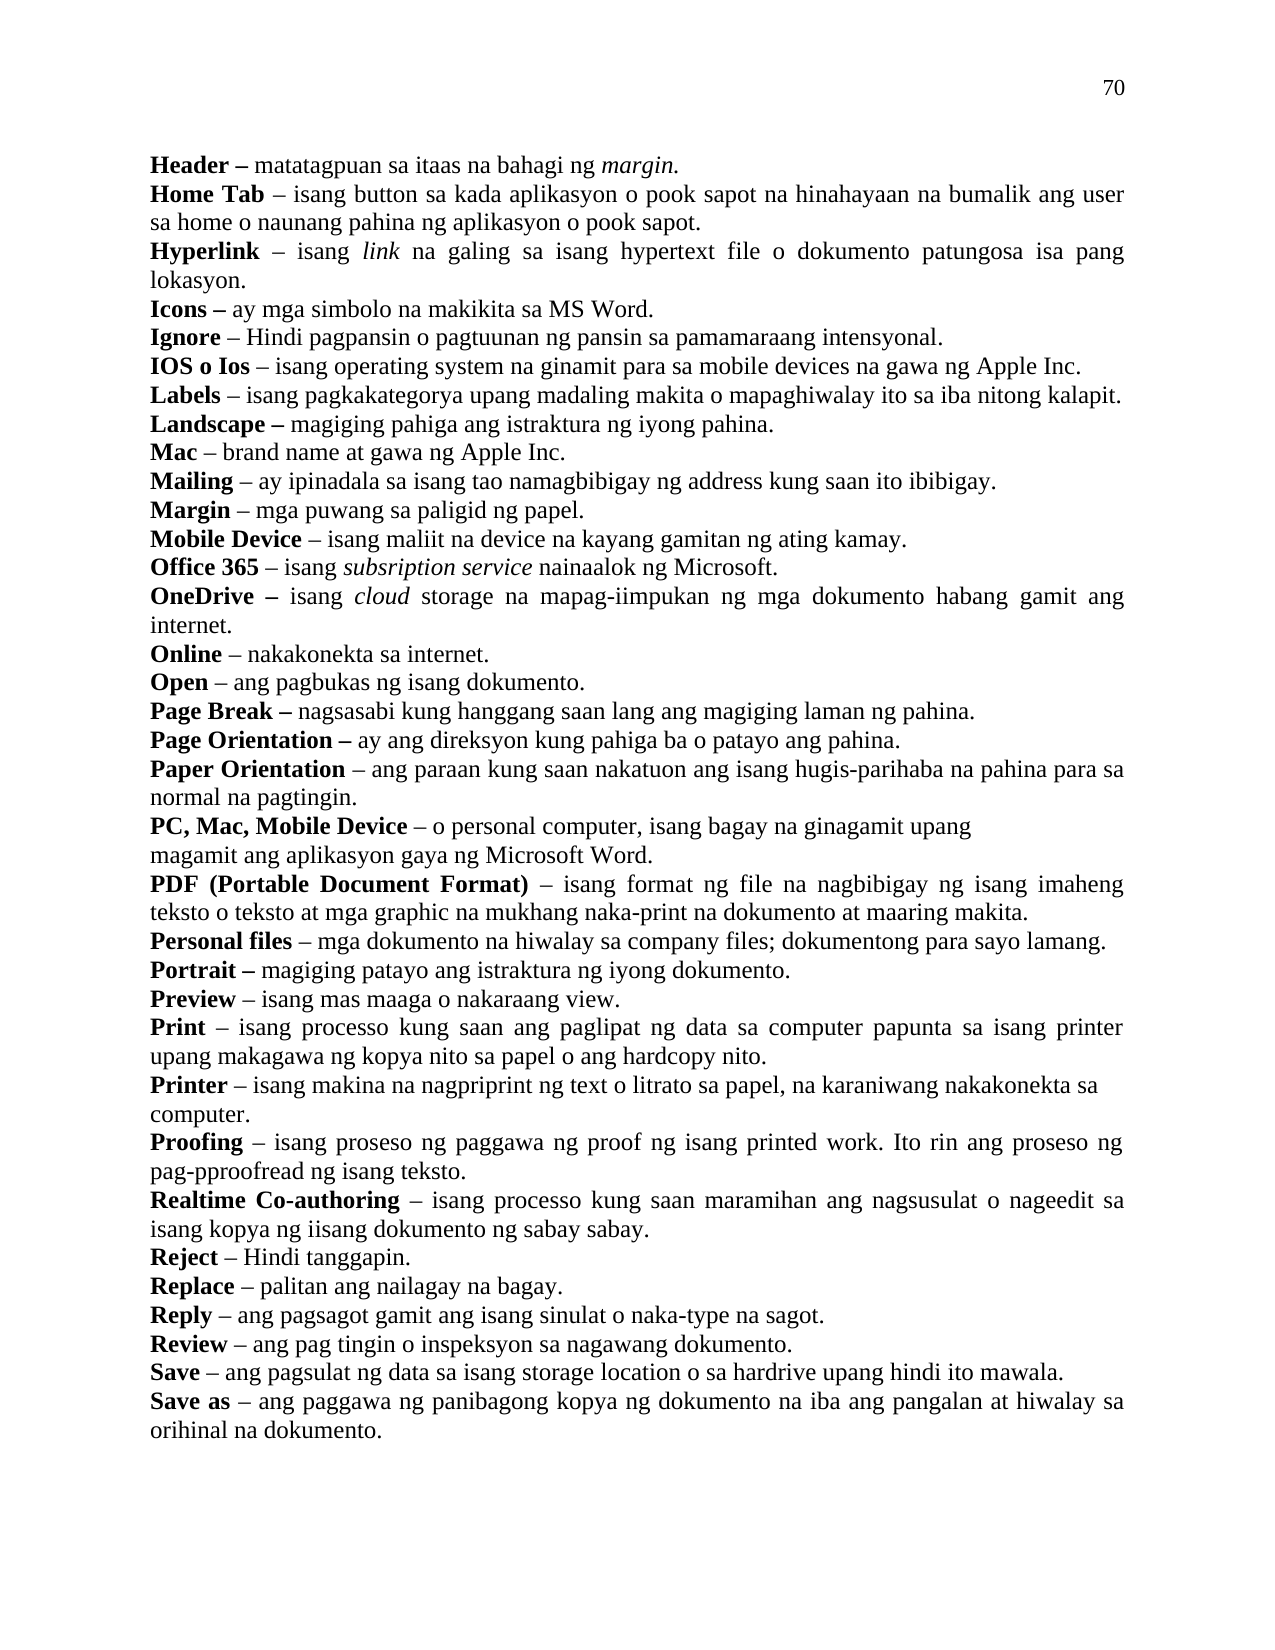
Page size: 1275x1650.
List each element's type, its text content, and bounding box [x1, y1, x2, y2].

text Page Break – nagsasabi kung hanggang saan lang ang magiging laman ng pahina. [150, 696, 1125, 725]
text PC, Mac, Mobile Device – o personal computer, isang bagay na ginagamit upang [150, 811, 1125, 840]
text Realtime Co-authoring – isang processo kung saan maramihan ang nagsusulat o nageedit sa isang kopya ng iisang dokumento ng sabay sabay. [150, 1185, 1125, 1242]
text Portrait – magiging patayo ang istraktura ng iyong dokumento. [150, 955, 1125, 984]
text Save as – ang paggawa ng panibagong kopya ng dokumento na iba ang pangalan at hiwalay sa orihinal na dokumento. [150, 1386, 1125, 1444]
text PDF (Portable Document Format) – isang format ng file na nagbibigay ng isang imaheng teksto o teksto at mga graphic na mukhang naka-print na dokumento at maaring makita. [150, 869, 1125, 926]
text Landscape – magiging pahiga ang istraktura ng iyong pahina. [150, 409, 1125, 437]
text Office 365 – isang subsription service nainaalok ng Microsoft. [150, 552, 1125, 581]
text Save – ang pagsulat ng data sa isang storage location o sa hardrive upang hindi ito mawala. [150, 1357, 1125, 1386]
text Labels – isang pagkakategorya upang madaling makita o mapaghiwalay ito sa iba nitong kalapit. [150, 380, 1125, 409]
text Replace – palitan ang nailagay na bagay. [150, 1271, 1125, 1300]
text Online – nakakonekta sa internet. [150, 639, 1125, 667]
text Reply – ang pagsagot gamit ang isang sinulat o naka-type na sagot. [150, 1300, 1125, 1329]
text Icons – ay mga simbolo na makikita sa MS Word. [150, 294, 1125, 322]
text Hyperlink – isang link na galing sa isang hypertext file o dokumento patungosa isa pang lokasyon. [150, 236, 1125, 294]
text Paper Orientation – ang paraan kung saan nakatuon ang isang hugis-parihaba na pahina para sa normal na pagtingin. [150, 754, 1125, 811]
text Page Orientation – ay ang direksyon kung pahiga ba o patayo ang pahina. [150, 725, 1125, 754]
text Proofing – isang proseso ng paggawa ng proof ng isang printed work. Ito rin ang proseso ng pag-pproofread ng isang teksto. [150, 1127, 1125, 1185]
text Mailing – ay ipinadala sa isang tao namagbibigay ng address kung saan ito ibibigay. [150, 466, 1125, 495]
text Mac – brand name at gawa ng Apple Inc. [150, 437, 1125, 466]
text Home Tab – isang button sa kada aplikasyon o pook sapot na hinahayaan na bumalik ang user sa home o naunang pahina ng aplikasyon o pook sapot. [150, 179, 1125, 236]
text Reject – Hindi tanggapin. [150, 1242, 1125, 1271]
text Print – isang processo kung saan ang paglipat ng data sa computer papunta sa isang printer upang makagawa ng kopya nito sa papel o ang hardcopy nito. [150, 1012, 1125, 1070]
text Personal files – mga dokumento na hiwalay sa company files; dokumentong para sayo lamang. [150, 926, 1125, 955]
text Margin – mga puwang sa paligid ng papel. [150, 495, 1125, 524]
text IOS o Ios – isang operating system na ginamit para sa mobile devices na gawa ng Apple Inc. [150, 351, 1125, 380]
text Preview – isang mas maaga o nakaraang view. [150, 984, 1125, 1012]
text OneDrive – isang cloud storage na mapag-iimpukan ng mga dokumento habang gamit ang internet. [150, 581, 1125, 639]
text Header – matatagpuan sa itaas na bahagi ng margin. [150, 150, 1125, 179]
text Printer – isang makina na nagpriprint ng text o litrato sa papel, na karaniwang nakakonekta sa computer. [150, 1070, 1125, 1127]
text Open – ang pagbukas ng isang dokumento. [150, 667, 1125, 696]
text Mobile Device – isang maliit na device na kayang gamitan ng ating kamay. [150, 524, 1125, 552]
text Review – ang pag tingin o inspeksyon sa nagawang dokumento. [150, 1329, 1125, 1357]
text magamit ang aplikasyon gaya ng Microsoft Word. [150, 840, 1125, 869]
text Ignore – Hindi pagpansin o pagtuunan ng pansin sa pamamaraang intensyonal. [150, 322, 1125, 351]
